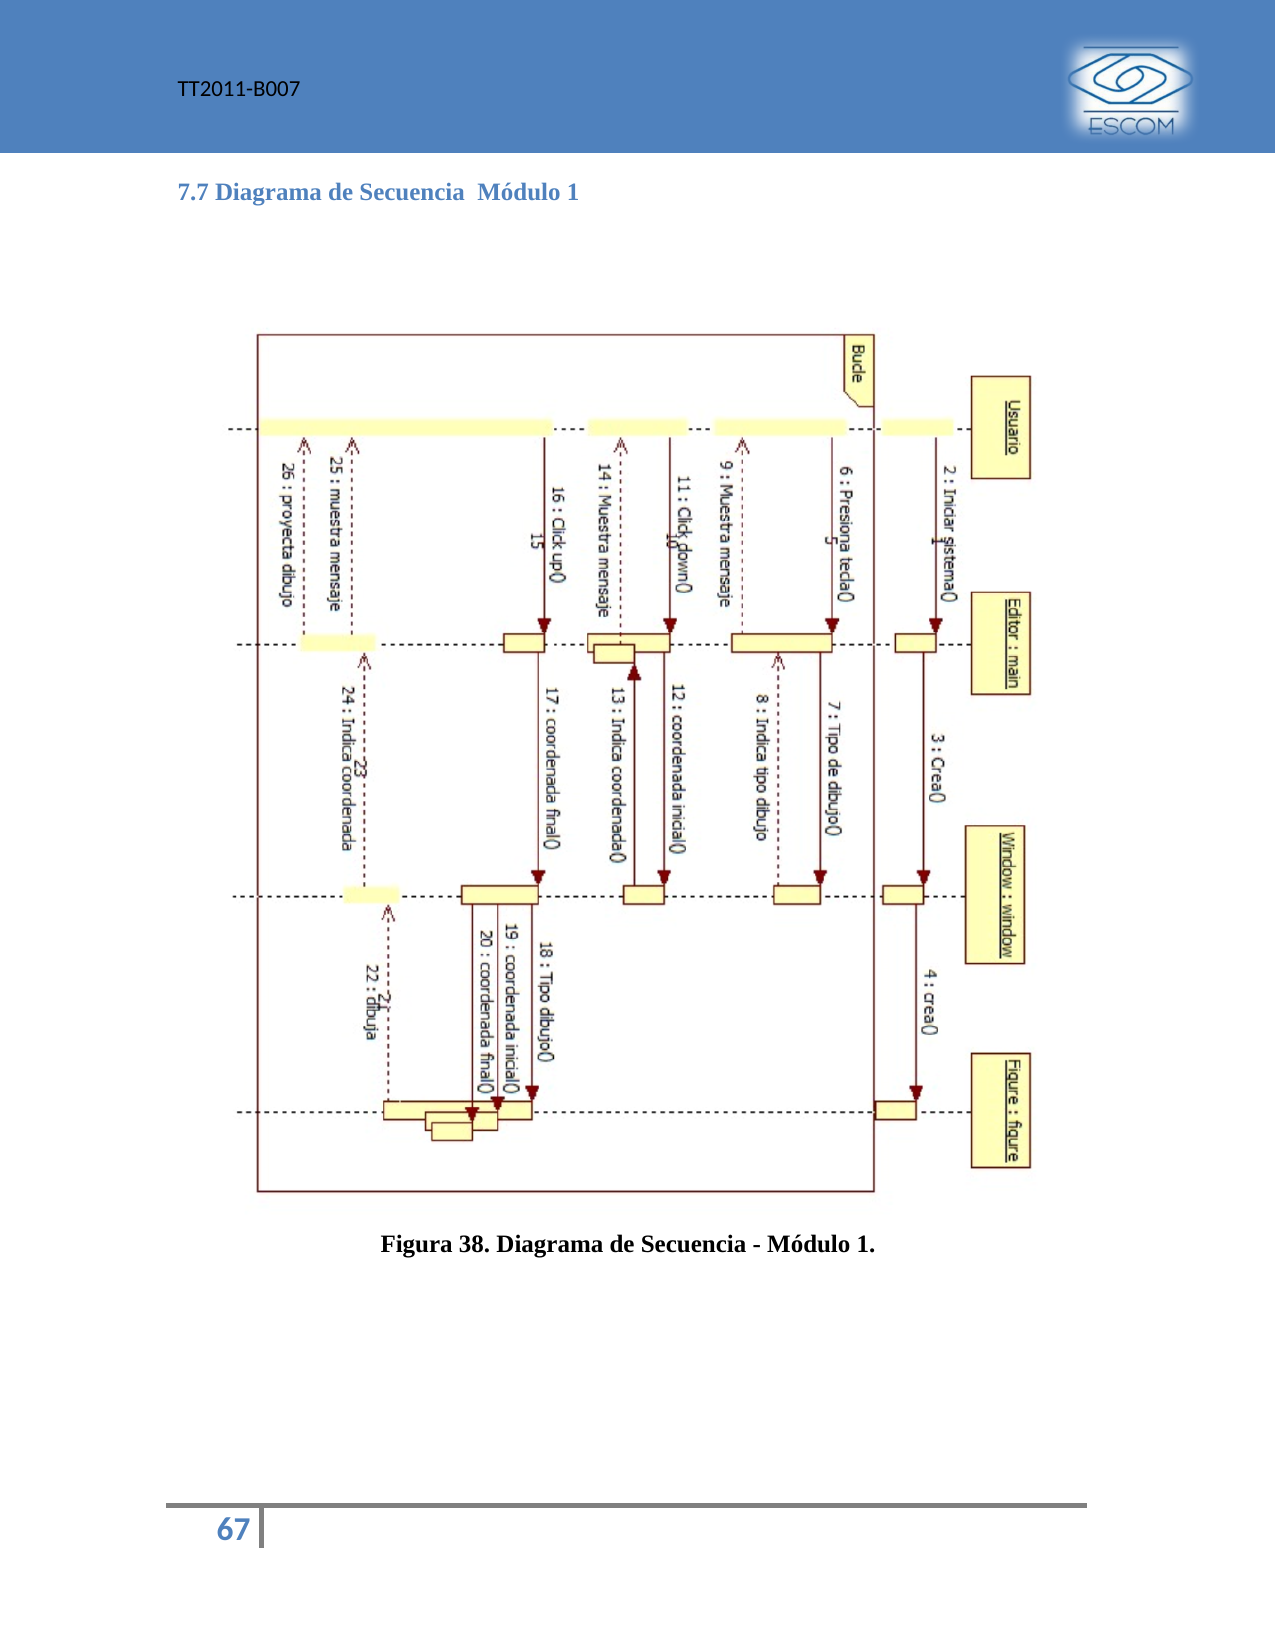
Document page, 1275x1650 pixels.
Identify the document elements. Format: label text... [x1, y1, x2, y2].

picture [1082, 55, 1178, 122]
picture [197, 304, 1060, 1219]
subtitle 7.7 Diagrama de Secuencia Módulo 1 [177, 177, 1098, 206]
